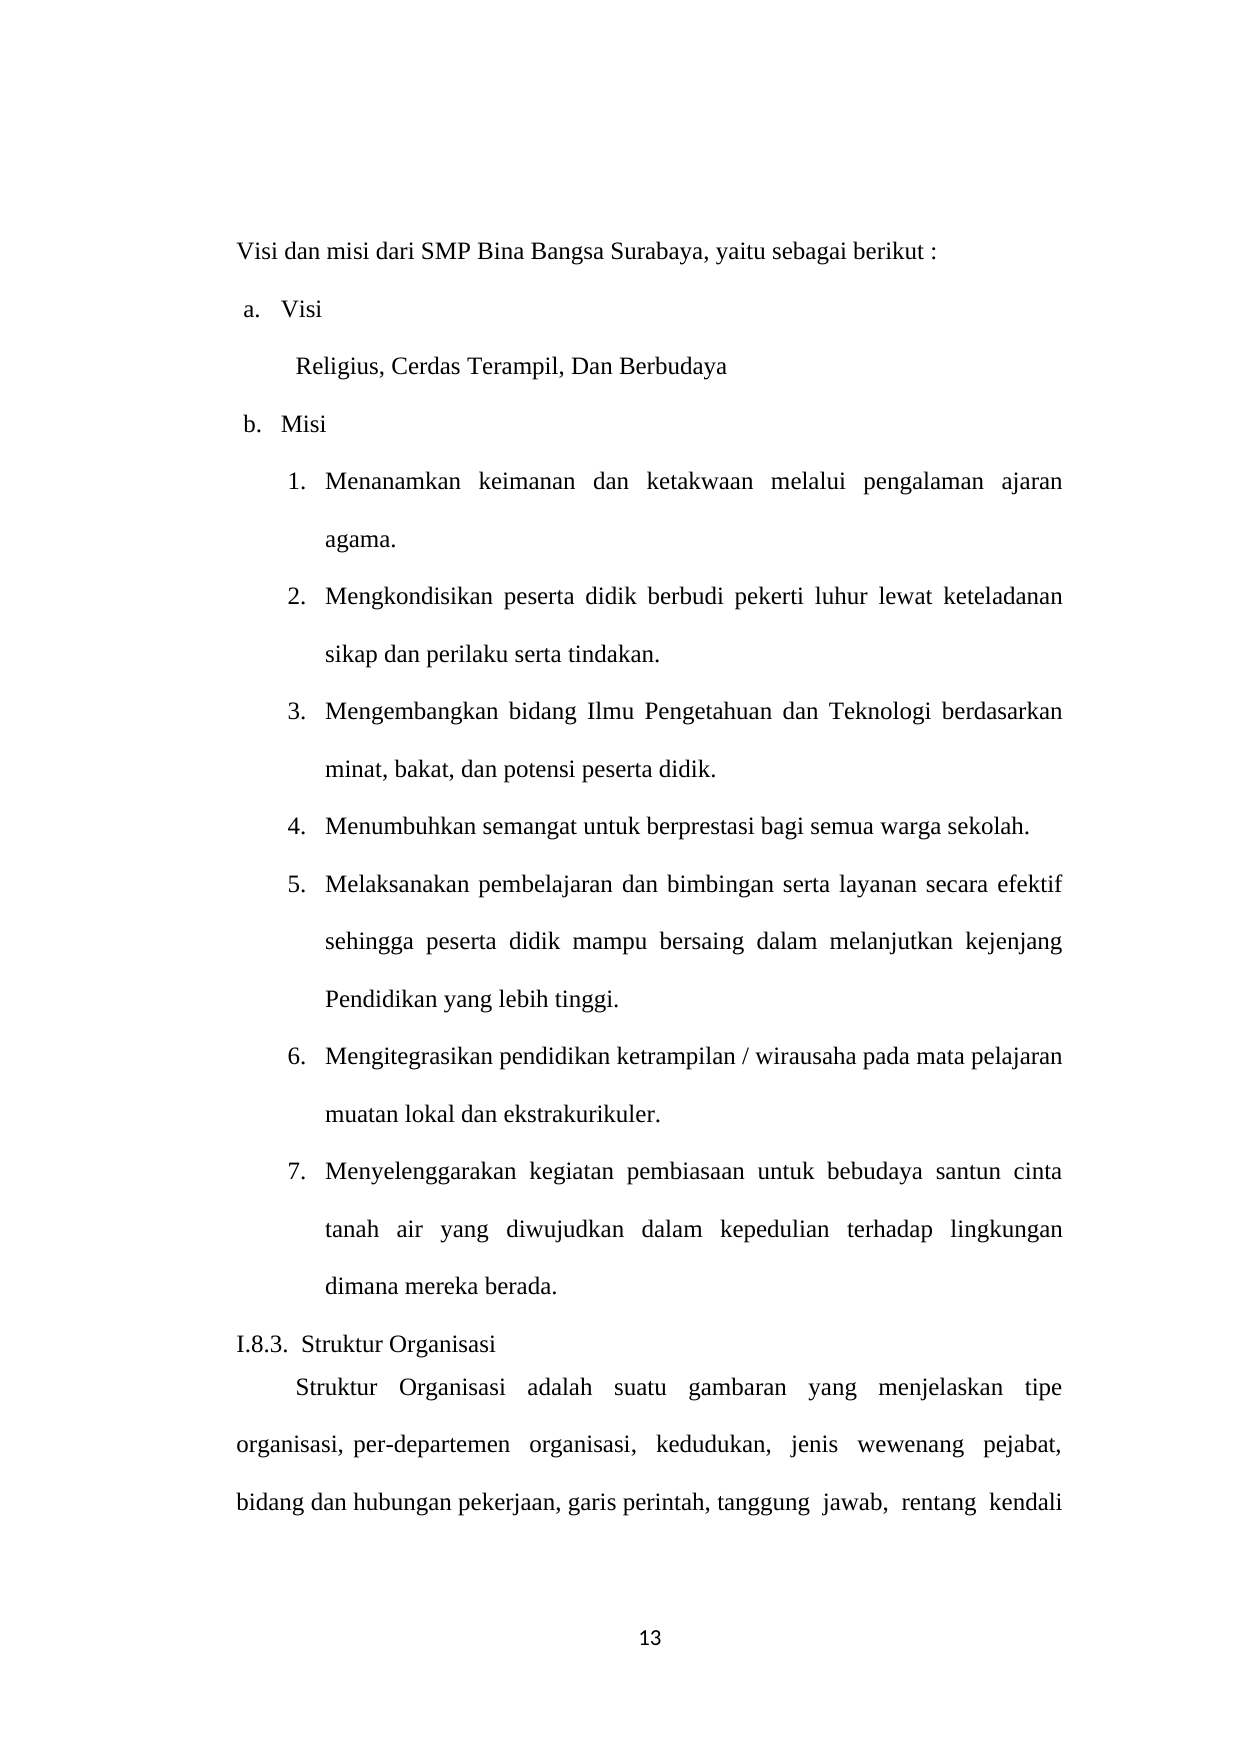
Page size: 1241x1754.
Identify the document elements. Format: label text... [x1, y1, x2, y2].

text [236, 1372, 1063, 1516]
list Mengembangkan bidang Ilmu Pengetahuan dan Teknologi berdasarkan minat, bakat, dan potensi peserta didik. [287, 696, 1063, 782]
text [236, 236, 1063, 265]
text Struktur Organisasi [236, 1329, 1063, 1357]
list Menumbuhkan semangat untuk berprestasi bagi semua warga sekolah. [287, 811, 1063, 840]
list Melaksanakan pembelajaran dan bimbingan serta layanan secara efektif sehingga peserta didik mampu bersaing dalam melanjutkan kejenjang Pendidikan yang lebih tinggi. [287, 869, 1063, 1012]
list Visi [243, 294, 1063, 322]
list Misi [243, 409, 1063, 437]
list Menanamkan keimanan dan ketakwaan melalui pengalaman ajaran agama. [287, 466, 1063, 552]
list Mengkondisikan peserta didik berbudi pekerti luhur lewat keteladanan sikap dan perilaku serta tindakan. [287, 581, 1063, 667]
text Religius, Cerdas Terampil, Dan Berbudaya [236, 351, 1063, 380]
list Menyelenggarakan kegiatan pembiasaan untuk bebudaya santun cinta tanah air yang diwujudkan dalam kepedulian terhadap lingkungan dimana mereka berada. [287, 1156, 1063, 1300]
list Mengitegrasikan pendidikan ketrampilan / wirausaha pada mata pelajaran muatan lokal dan ekstrakurikuler. [287, 1041, 1063, 1127]
